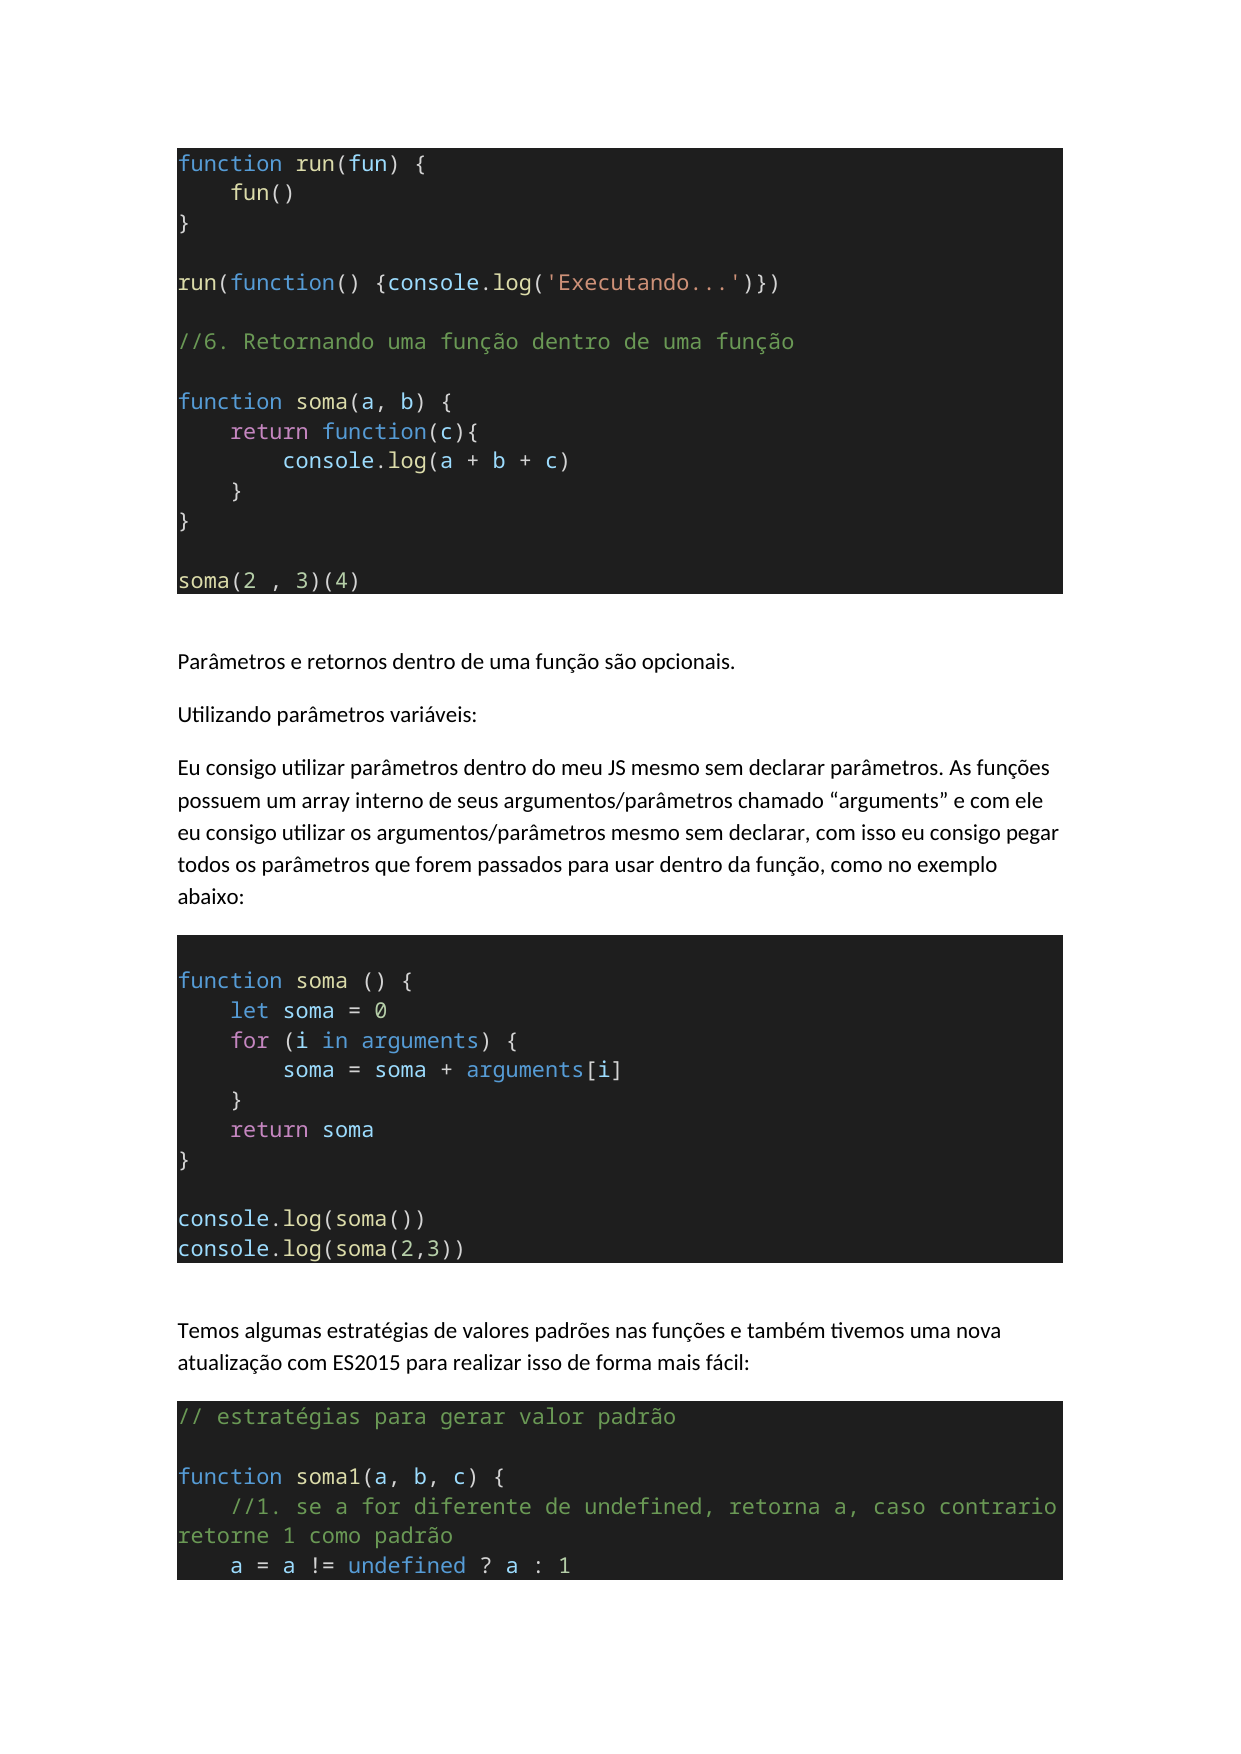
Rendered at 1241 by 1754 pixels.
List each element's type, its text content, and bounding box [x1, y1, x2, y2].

text function soma(a, b) { [177, 386, 1063, 416]
text } [177, 505, 1063, 535]
text function run(fun) { [177, 148, 1063, 177]
text fun() [177, 177, 1063, 207]
text let soma = 0 [177, 995, 1063, 1025]
text soma(2 , 3)(4) [177, 565, 1063, 594]
text return soma [177, 1114, 1063, 1144]
text Temos algumas estratégias de valores padrões nas funções e também tivemos uma nova atualização com ES2015 para realizar isso de forma mais fácil: [177, 1316, 1063, 1376]
text } [177, 475, 1063, 505]
text Utilizando parâmetros variáveis: [177, 701, 1063, 728]
text Parâmetros e retornos dentro de uma função são opcionais. [177, 647, 1063, 676]
text console.log(soma()) [177, 1203, 1063, 1233]
text //1. se a for diferente de undefined, retorna a, caso contrario retorne 1 como padrão [177, 1491, 1063, 1550]
text console.log(a + b + c) [177, 446, 1063, 475]
text for (i in arguments) { [177, 1025, 1063, 1054]
text //6. Retornando uma função dentro de uma função [177, 326, 1063, 356]
text } [177, 207, 1063, 237]
text function soma () { [177, 965, 1063, 995]
text console.log(soma(2,3)) [177, 1233, 1063, 1263]
text } [177, 1084, 1063, 1114]
text } [177, 1144, 1063, 1174]
text Eu consigo utilizar parâmetros dentro do meu JS mesmo sem declarar parâmetros. As funções possuem um array interno de seus argumentos/parâmetros chamado “arguments” e com ele eu consigo utilizar os argumentos/parâmetros mesmo sem declarar, com isso eu consigo pegar todos os parâmetros que forem passados para usar dentro da função, como no exemplo abaixo: [177, 753, 1063, 910]
text soma = soma + arguments[i] [177, 1054, 1063, 1084]
text // estratégias para gerar valor padrão [177, 1401, 1063, 1431]
text function soma1(a, b, c) { [177, 1461, 1063, 1491]
text return function(c){ [177, 416, 1063, 446]
text a = a != undefined ? a : 1 [177, 1550, 1063, 1580]
text run(function() {console.log('Executando...')}) [177, 267, 1063, 297]
